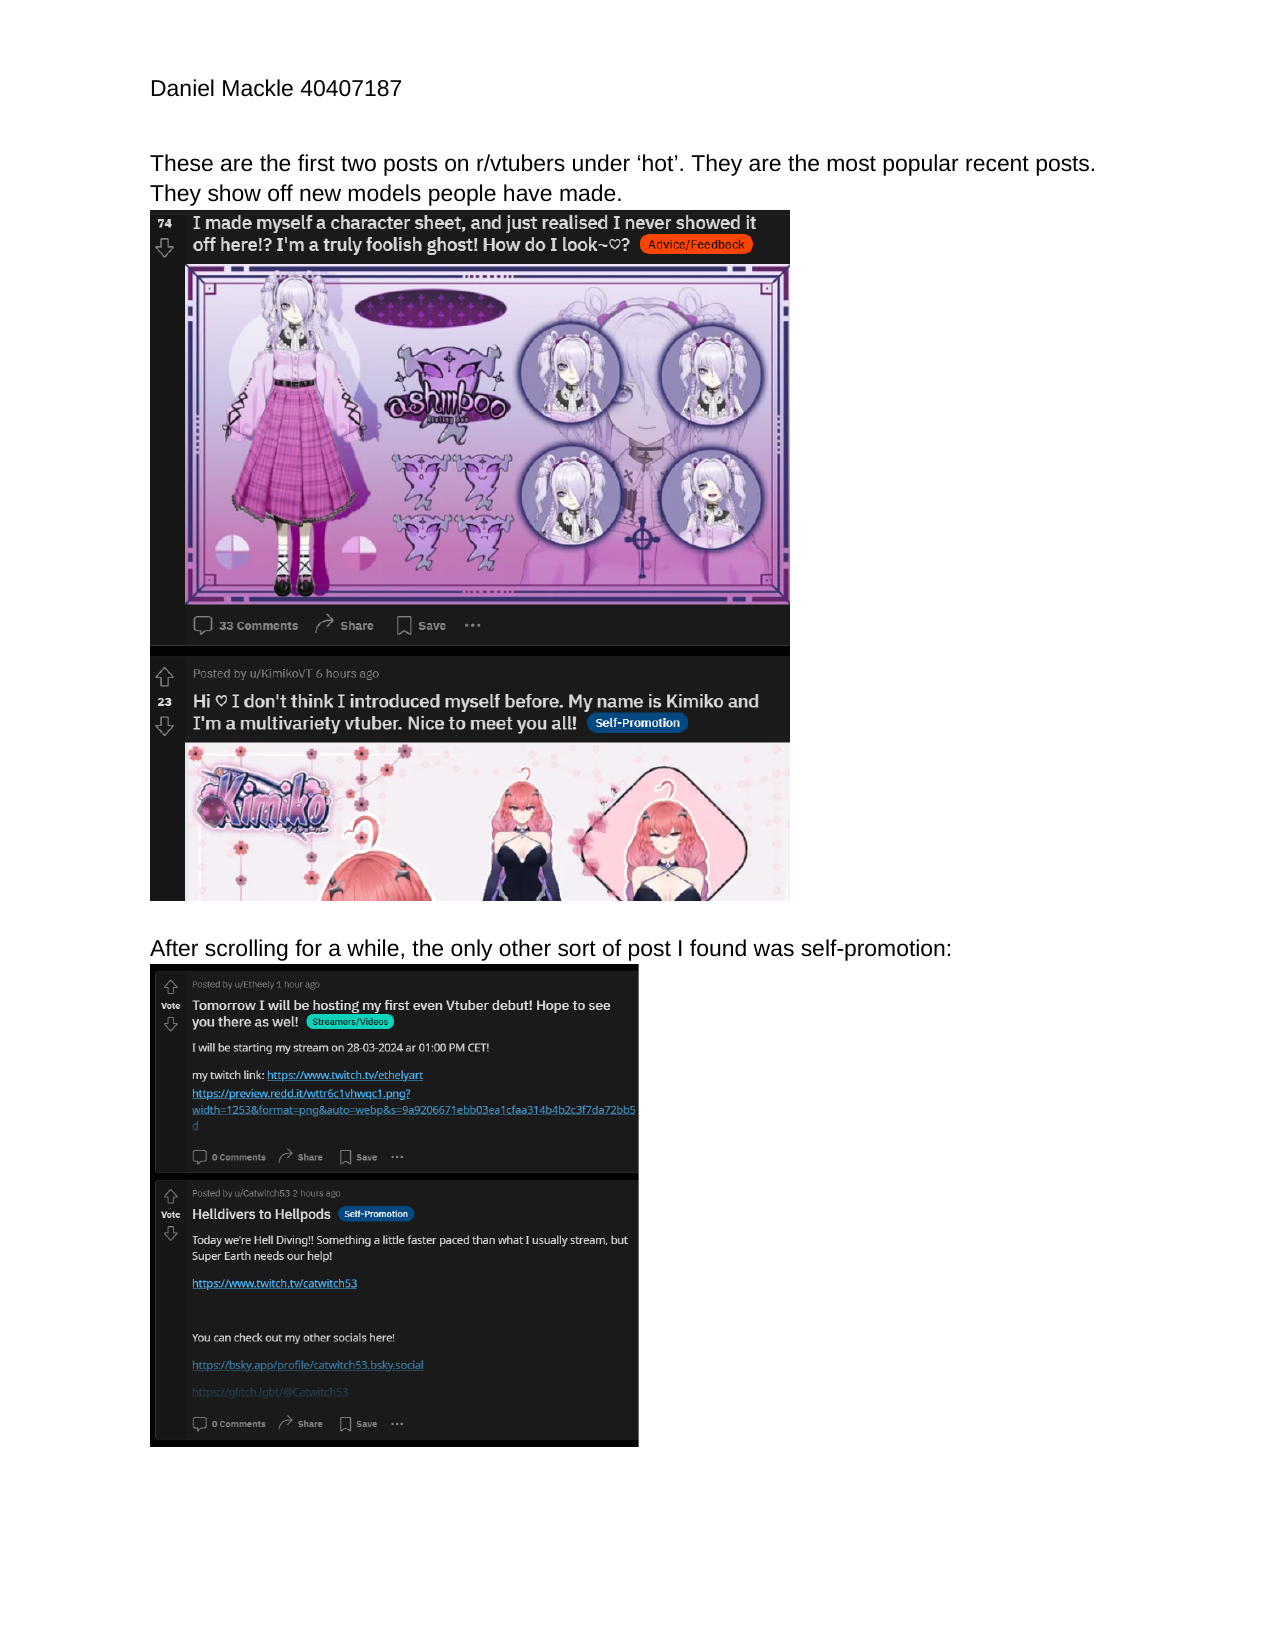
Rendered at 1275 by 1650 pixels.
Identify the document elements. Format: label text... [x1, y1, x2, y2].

text After scrolling for a while, the only other sort of post I found was self-promotion: [150, 934, 1125, 961]
picture [150, 964, 639, 1447]
text These are the first two posts on r/vtubers under ‘hot’. They are the most popular recent posts. They show off new models people have made. [150, 150, 1125, 207]
picture [150, 210, 790, 901]
